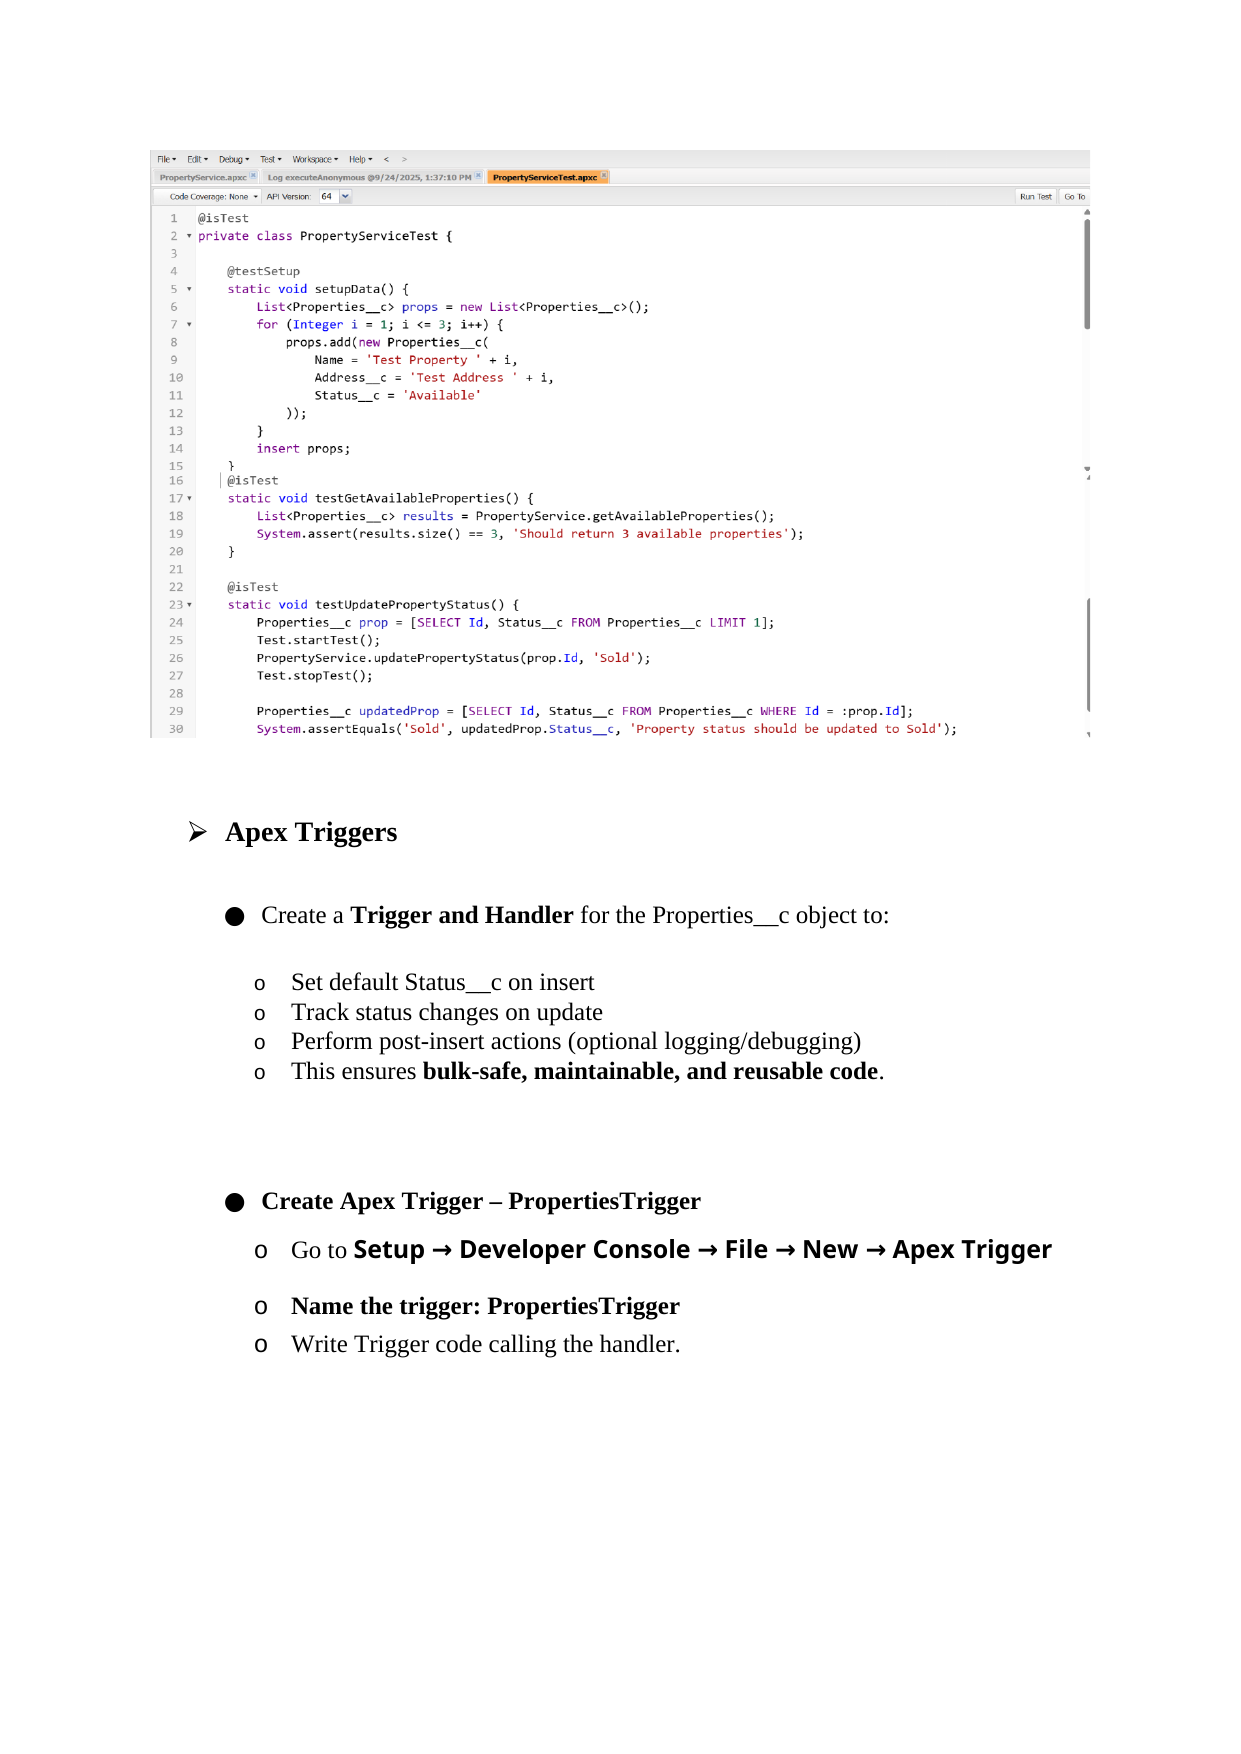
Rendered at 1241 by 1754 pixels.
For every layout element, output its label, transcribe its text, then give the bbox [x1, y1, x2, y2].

list Go to Setup → Developer Console → File → New → Apex Trigger [253, 1232, 1090, 1266]
list Apex Triggers [187, 800, 1090, 857]
picture [150, 150, 1091, 738]
subtitle Create Apex Trigger – PropertiesTrigger [224, 1172, 1090, 1224]
subtitle Name the trigger: PropertiesTrigger [253, 1291, 1090, 1322]
list This ensures bulk-safe, maintainable, and reusable code. [253, 1056, 1090, 1085]
list Track status changes on update [253, 997, 1090, 1026]
list Perform post-insert actions (optional logging/debugging) [253, 1026, 1090, 1056]
list Create a Trigger and Handler for the Properties__c object to: [224, 887, 1090, 938]
list Write Trigger code calling the handler. [253, 1329, 1090, 1359]
list Set default Status__c on insert [253, 967, 1090, 997]
